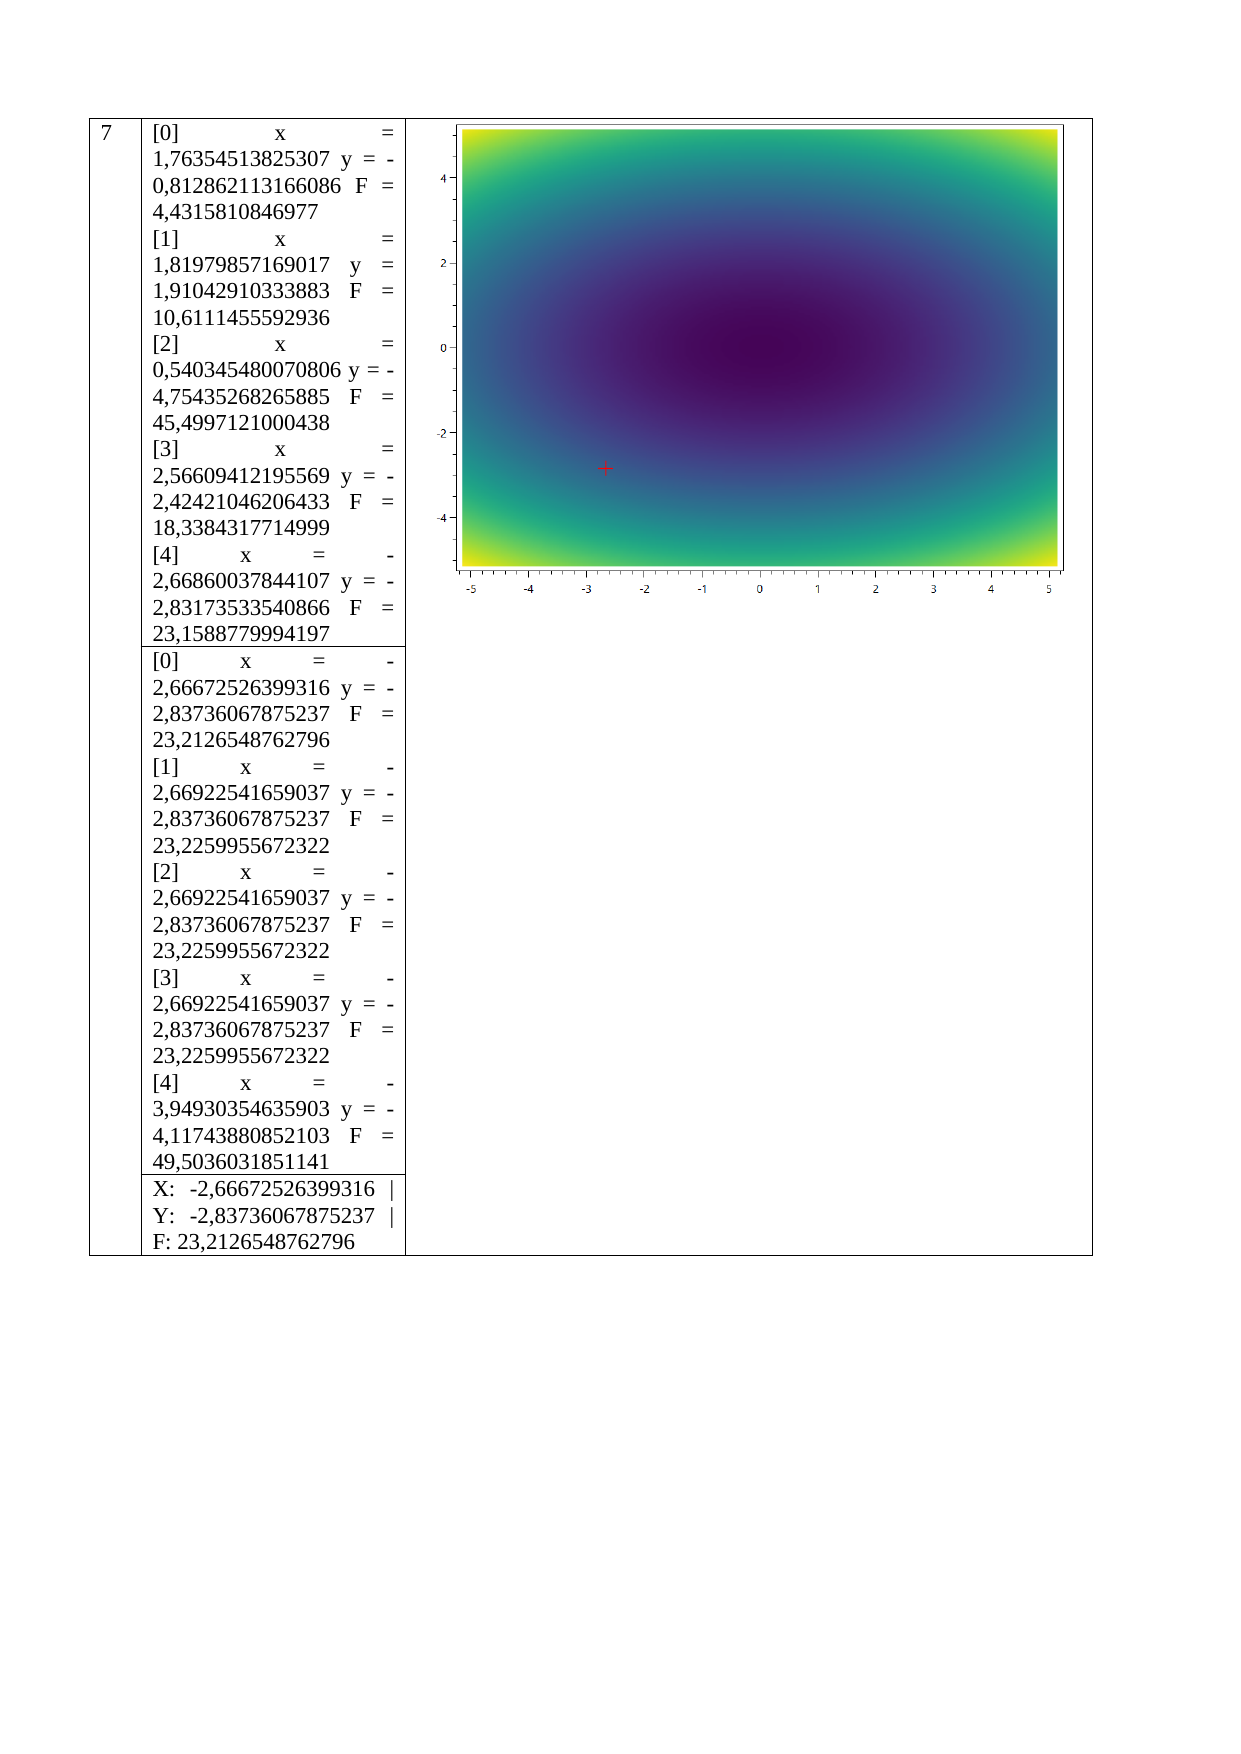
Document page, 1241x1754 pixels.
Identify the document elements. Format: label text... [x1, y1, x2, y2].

table_cell [0] x = 1,76354513825307 y = -0,812862113166086 F = 4,4315810846977 [1] x = 1,81979857169017 y = 1,91042910333883 F = 10,6111455592936 [2] x = 0,540345480070806 y = -4,75435268265885 F = 45,4997121000438 [3] x = 2,56609412195569 y = -2,42421046206433 F = 18,3384317714999 [4] x = -2,66860037844107 y = -2,83173533540866 F = 23,1588779994197 [142, 119, 405, 646]
table_cell [0] x = -2,66672526399316 y = -2,83736067875237 F = 23,2126548762796 [1] x = -2,66922541659037 y = -2,83736067875237 F = 23,2259955672322 [2] x = -2,66922541659037 y = -2,83736067875237 F = 23,2259955672322 [3] x = -2,66922541659037 y = -2,83736067875237 F = 23,2259955672322 [4] x = -3,94930354635903 y = -4,11743880852103 F = 49,5036031851141 [142, 647, 405, 1174]
table_cell X: -2,66672526399316 | Y: -2,83736067875237 | F: 23,2126548762796 [142, 1175, 405, 1254]
table_cell 7 [90, 119, 141, 1254]
table_cell [406, 119, 1092, 1254]
